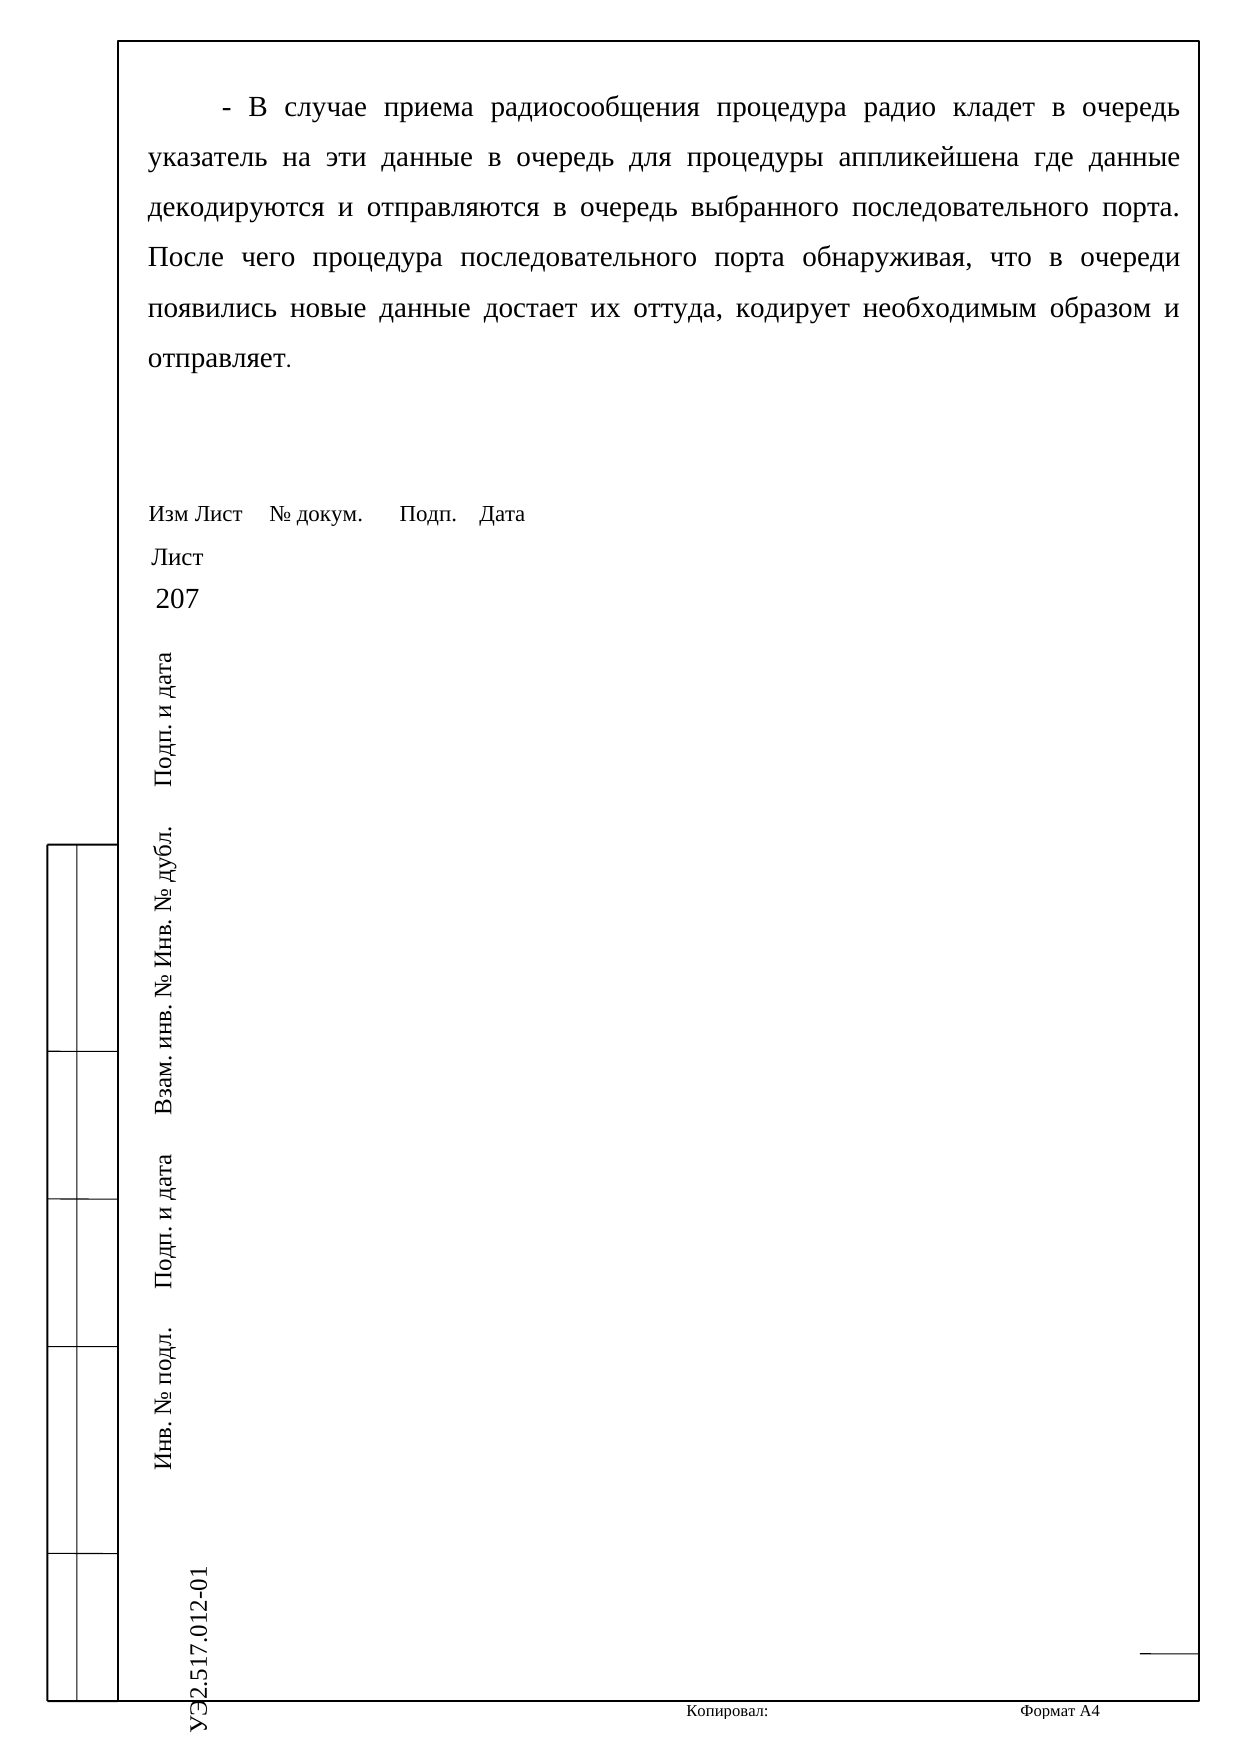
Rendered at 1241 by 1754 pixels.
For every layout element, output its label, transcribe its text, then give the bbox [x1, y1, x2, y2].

text - В случае приема радиосообщения процедура радио кладет в очередь указатель на эти данные в очередь для процедуры аппликейшена где данные декодируются и отправляются в очередь выбранного последовательного порта. После чего процедура последовательного порта обнаруживая, что в очереди появились новые данные достает их оттуда, кодирует необходимым образом и отправляет. [148, 89, 1181, 374]
